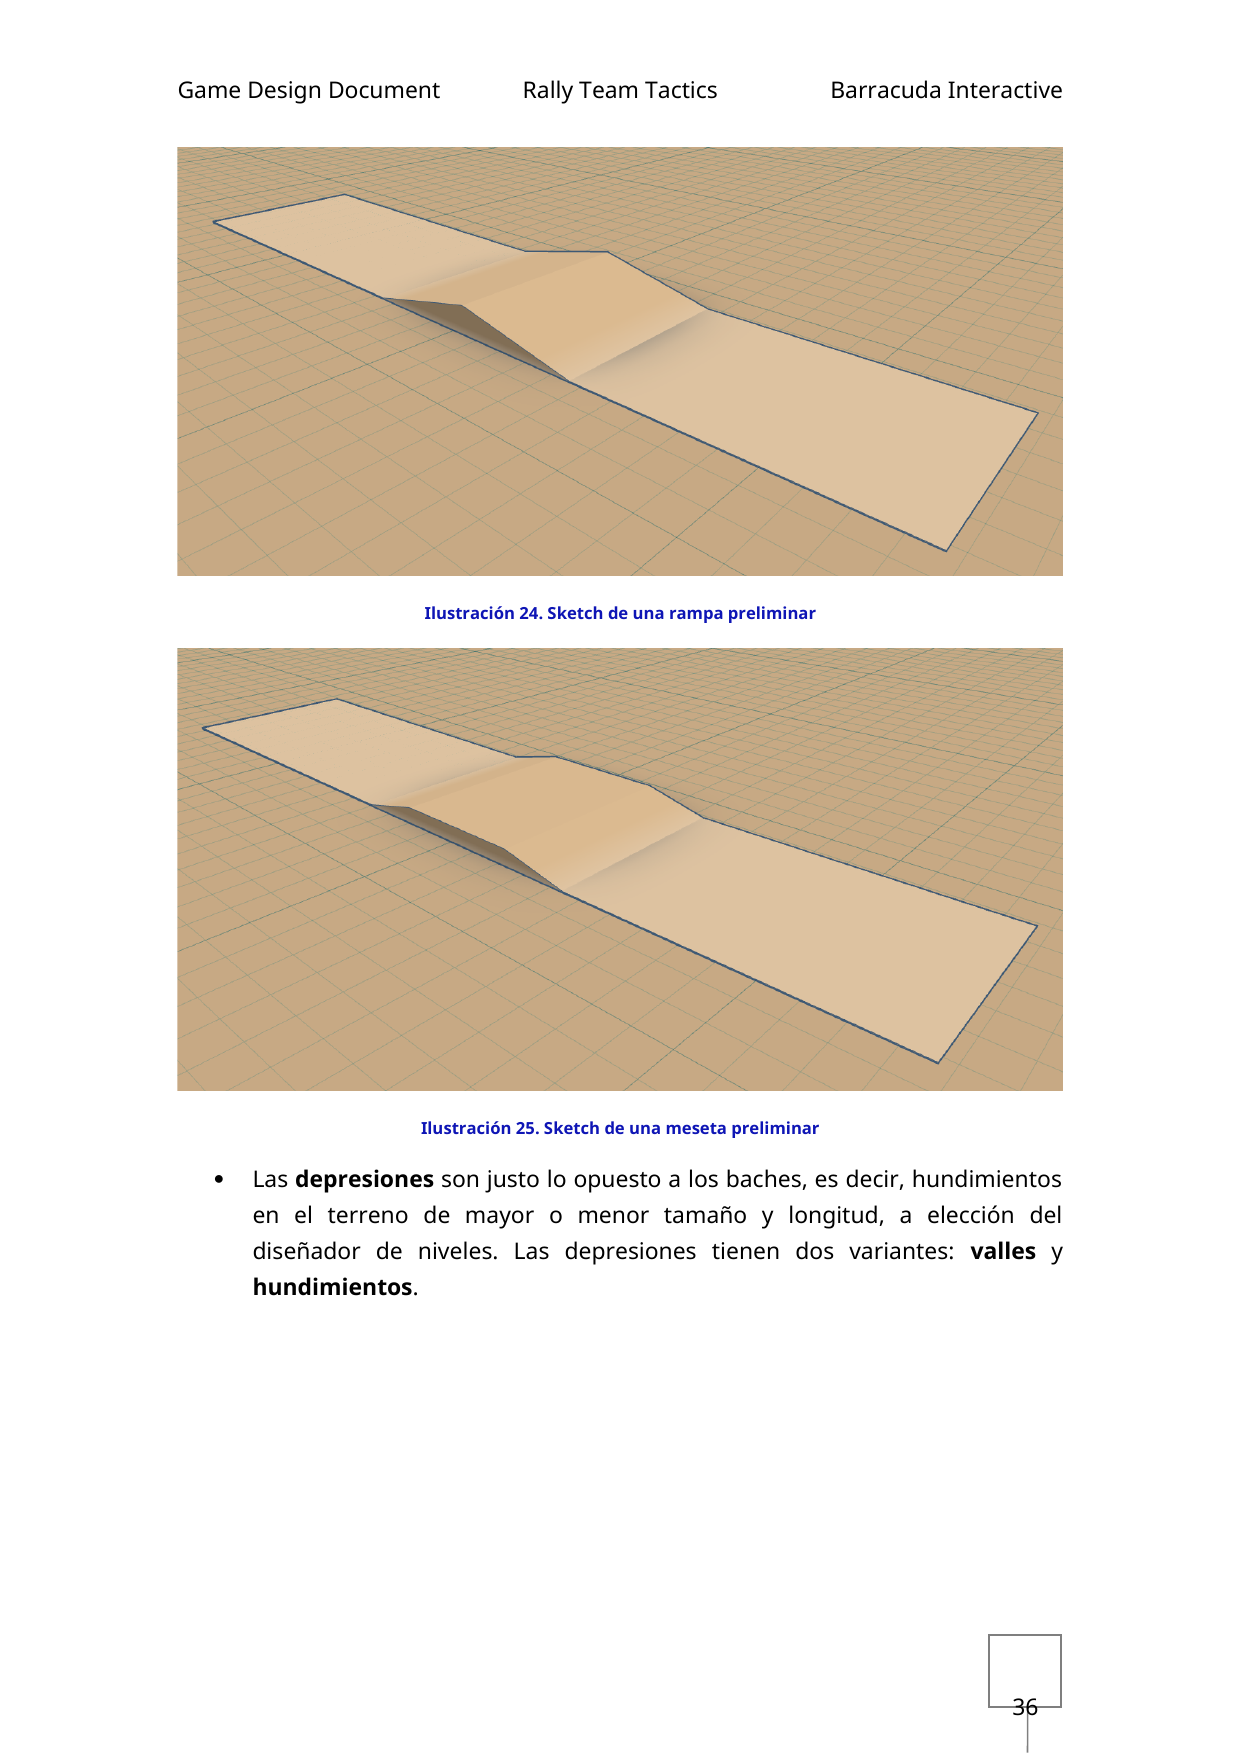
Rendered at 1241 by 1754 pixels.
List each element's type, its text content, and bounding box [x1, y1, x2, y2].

picture [177, 147, 1063, 576]
picture [177, 648, 1063, 1091]
list Las depresiones son justo lo opuesto a los baches, es decir, hundimientos en el terreno de mayor o menor tamaño y longitud, a elección del diseñador de niveles. Las depresiones tienen dos variantes: valles y hundimientos. [215, 1163, 1063, 1302]
